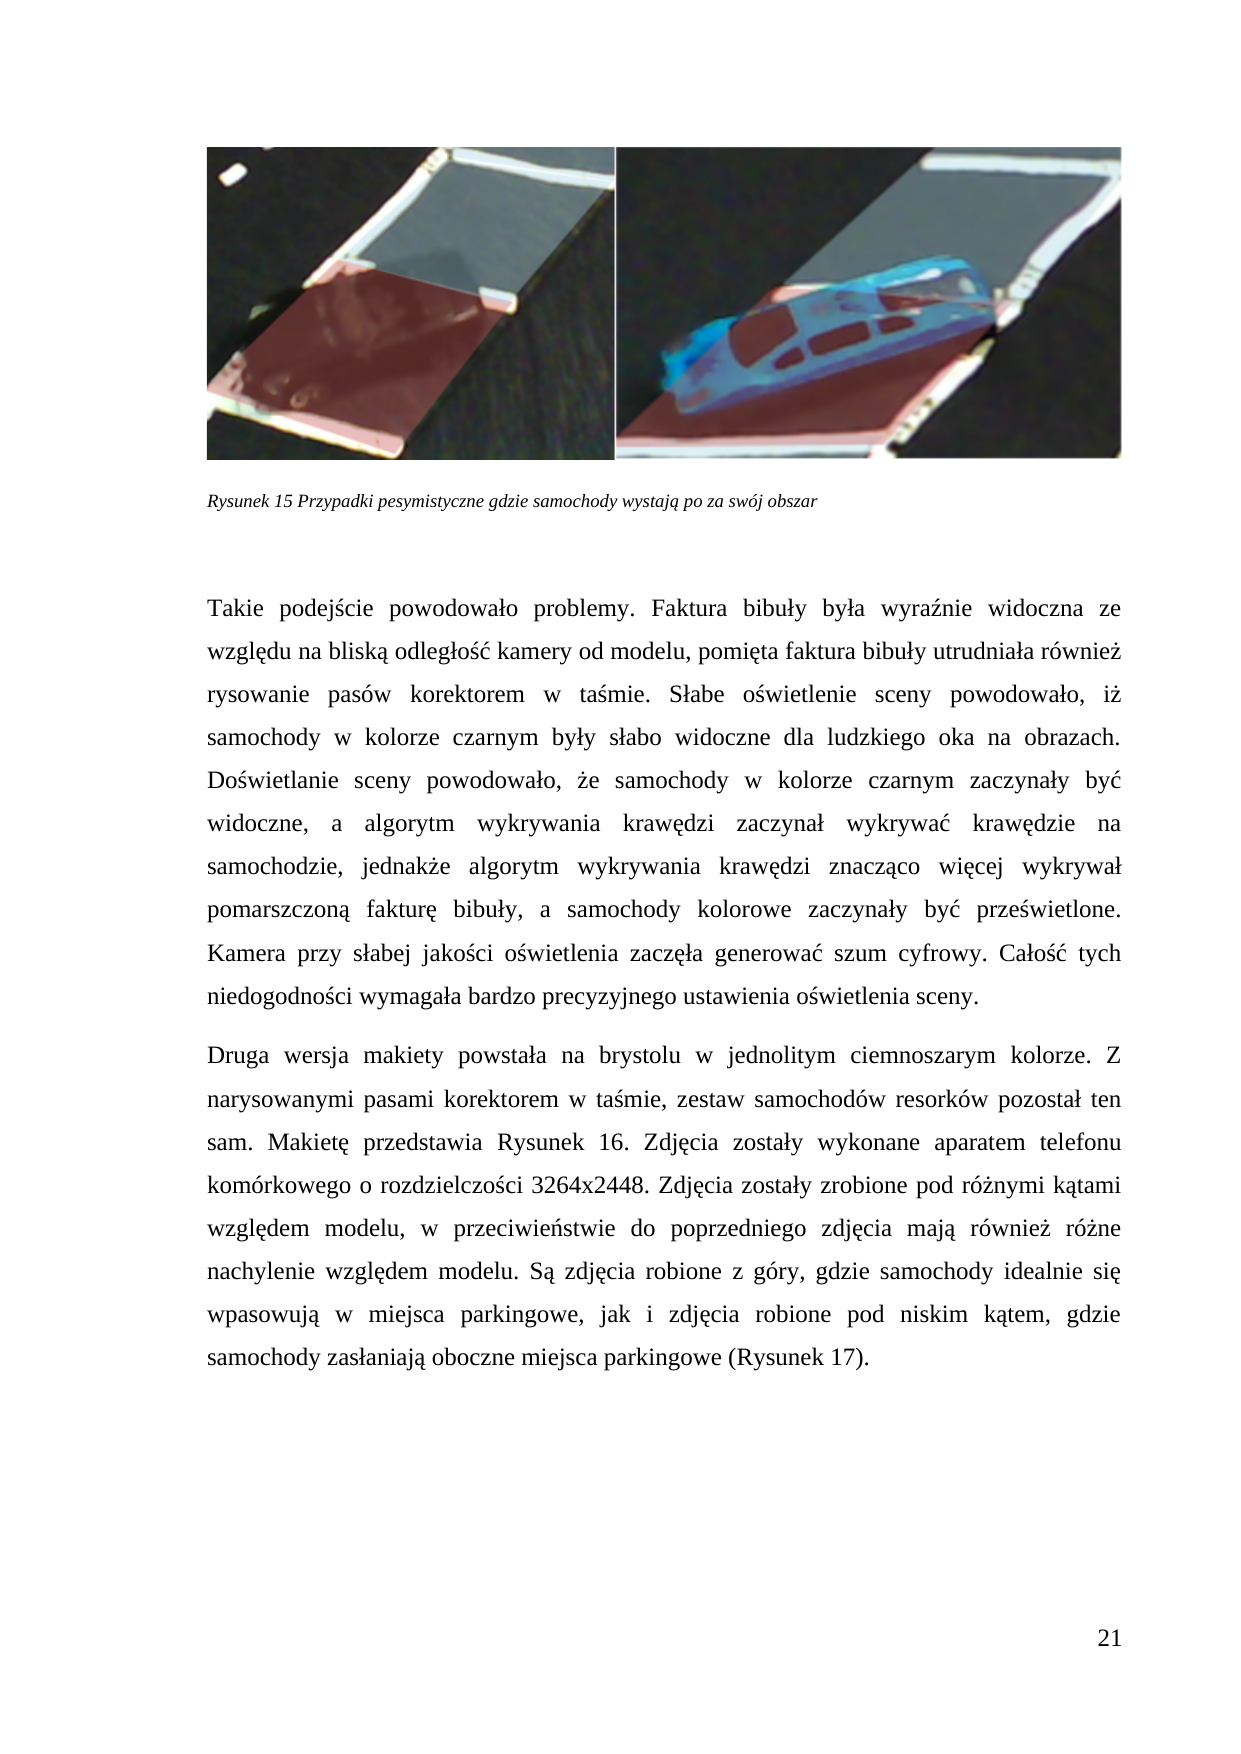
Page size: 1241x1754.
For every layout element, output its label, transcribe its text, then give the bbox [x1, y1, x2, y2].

text Druga wersja makiety powstała na brystolu w jednolitym ciemnoszarym kolorze. Z narysowanymi pasami korektorem w taśmie, zestaw samochodów resorków pozostał ten sam. Makietę przedstawia Rysunek 16. Zdjęcia zostały wykonane aparatem telefonu komórkowego o rozdzielczości 3264x2448. Zdjęcia zostały zrobione pod różnymi kątami względem modelu, w przeciwieństwie do poprzedniego zdjęcia mają również różne nachylenie względem modelu. Są zdjęcia robione z góry, gdzie samochody idealnie się wpasowują w miejsca parkingowe, jak i zdjęcia robione pod niskim kątem, gdzie samochody zasłaniają oboczne miejsca parkingowe (Rysunek 17). [207, 1041, 1122, 1371]
text Rysunek 15 Przypadki pesymistyczne gdzie samochody wystają po za swój obszar [207, 490, 1122, 512]
text Takie podejście powodowało problemy. Faktura bibuły była wyraźnie widoczna ze względu na bliską odległość kamery od modelu, pomięta faktura bibuły utrudniała również rysowanie pasów korektorem w taśmie. Słabe oświetlenie sceny powodowało, iż samochody w kolorze czarnym były słabo widoczne dla ludzkiego oka na obrazach. Doświetlanie sceny powodowało, że samochody w kolorze czarnym zaczynały być widoczne, a algorytm wykrywania krawędzi zaczynał wykrywać krawędzie na samochodzie, jednakże algorytm wykrywania krawędzi znacząco więcej wykrywał pomarszczoną fakturę bibuły, a samochody kolorowe zaczynały być prześwietlone. Kamera przy słabej jakości oświetlenia zaczęła generować szum cyfrowy. Całość tych niedogodności wymagała bardzo precyzyjnego ustawienia oświetlenia sceny. [207, 593, 1122, 1009]
picture [206, 147, 1123, 460]
